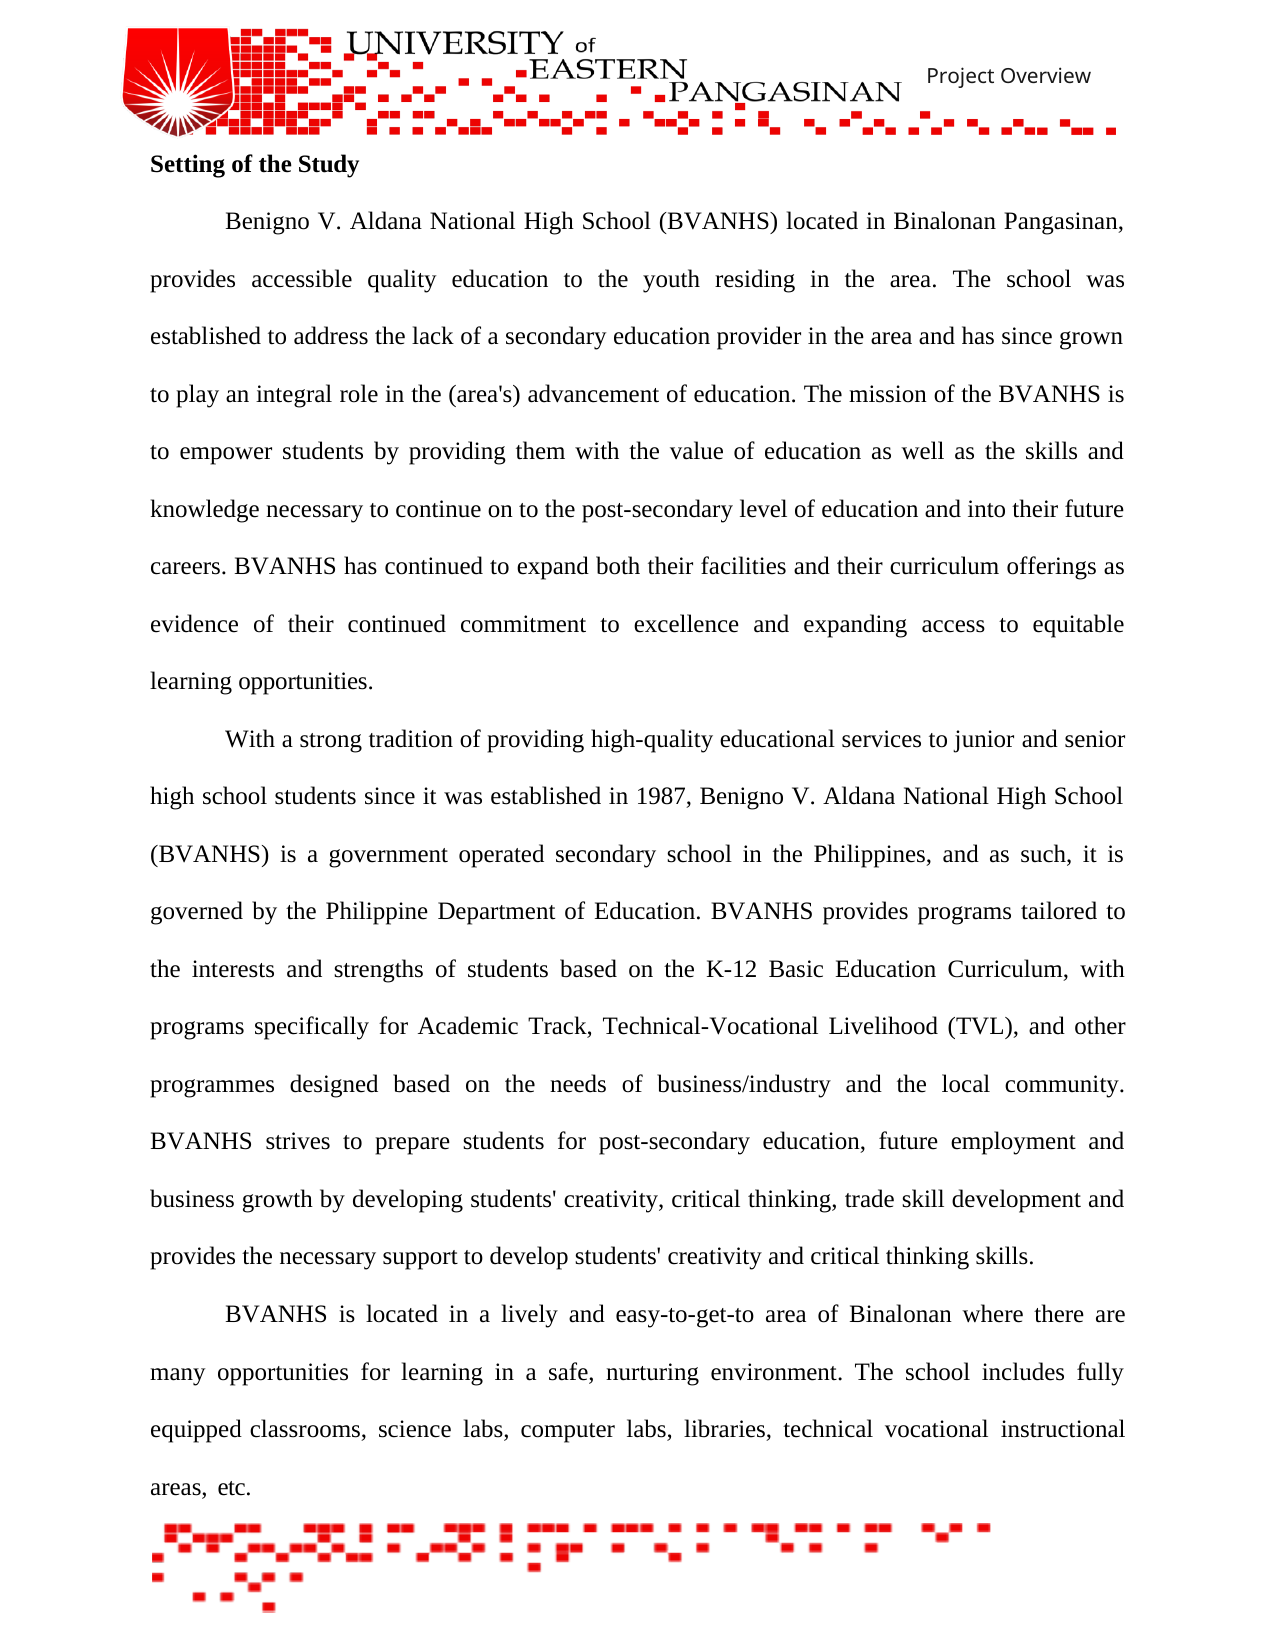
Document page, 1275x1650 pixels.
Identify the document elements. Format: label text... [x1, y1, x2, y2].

picture [120, 26, 1116, 139]
text BVANHS is located in a lively and easy-to-get-to area of Binalonan where there are many opportunities for learning in a safe, nurturing environment. The school includes fully equipped classrooms, science labs, computer labs, libraries, technical vocational instructional areas, etc. [150, 1299, 1125, 1500]
picture [152, 1523, 991, 1613]
text With a strong tradition of providing high-quality educational services to junior and senior high school students since it was established in 1987, Benigno V. Aldana National High School (BVANHS) is a government operated secondary school in the Philippines, and as such, it is governed by the Philippine Department of Education. BVANHS provides programs tailored to the interests and strengths of students based on the K-12 Basic Education Curriculum, with programs specifically for Academic Track, Technical-Vocational Livelihood (TVL), and other programmes designed based on the needs of business/industry and the local community. BVANHS strives to prepare students for post-secondary education, future employment and business growth by developing students' creativity, critical thinking, trade skill development and provides the necessary support to develop students' creativity and critical thinking skills. [150, 724, 1126, 1270]
subtitle Setting of the Study [150, 149, 1200, 177]
text Benigno V. Aldana National High School (BVANHS) located in Binalonan Pangasinan, provides accessible quality education to the youth residing in the area. The school was established to address the lack of a secondary education provider in the area and has since grown to play an integral role in the (area's) advancement of education. The mission of the BVANHS is to empower students by providing them with the value of education as well as the skills and knowledge necessary to continue on to the post-secondary level of education and into their future careers. BVANHS has continued to expand both their facilities and their curriculum offerings as evidence of their continued commitment to excellence and expanding access to equitable learning opportunities. [150, 206, 1125, 695]
